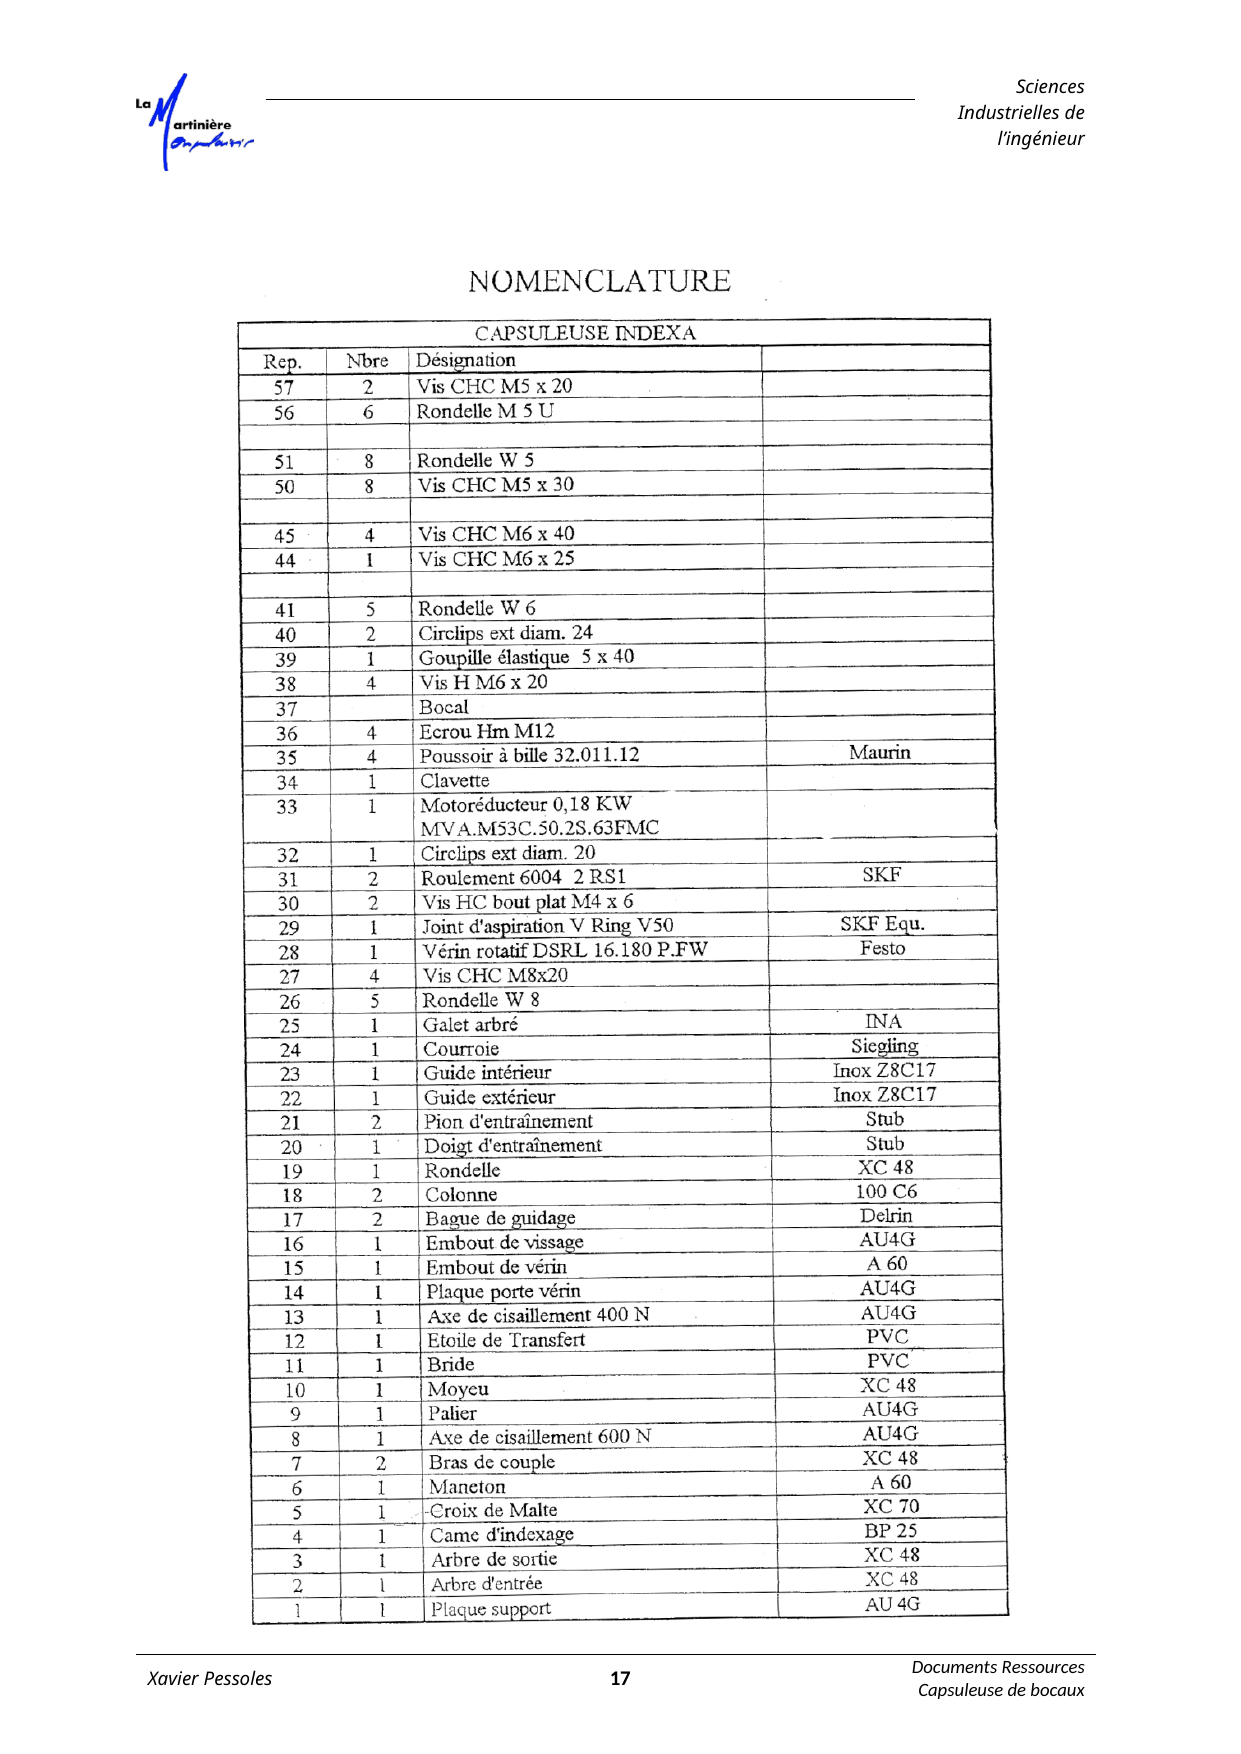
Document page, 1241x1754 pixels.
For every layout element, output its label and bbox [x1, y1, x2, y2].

picture [226, 263, 1016, 1630]
picture [136, 73, 254, 171]
